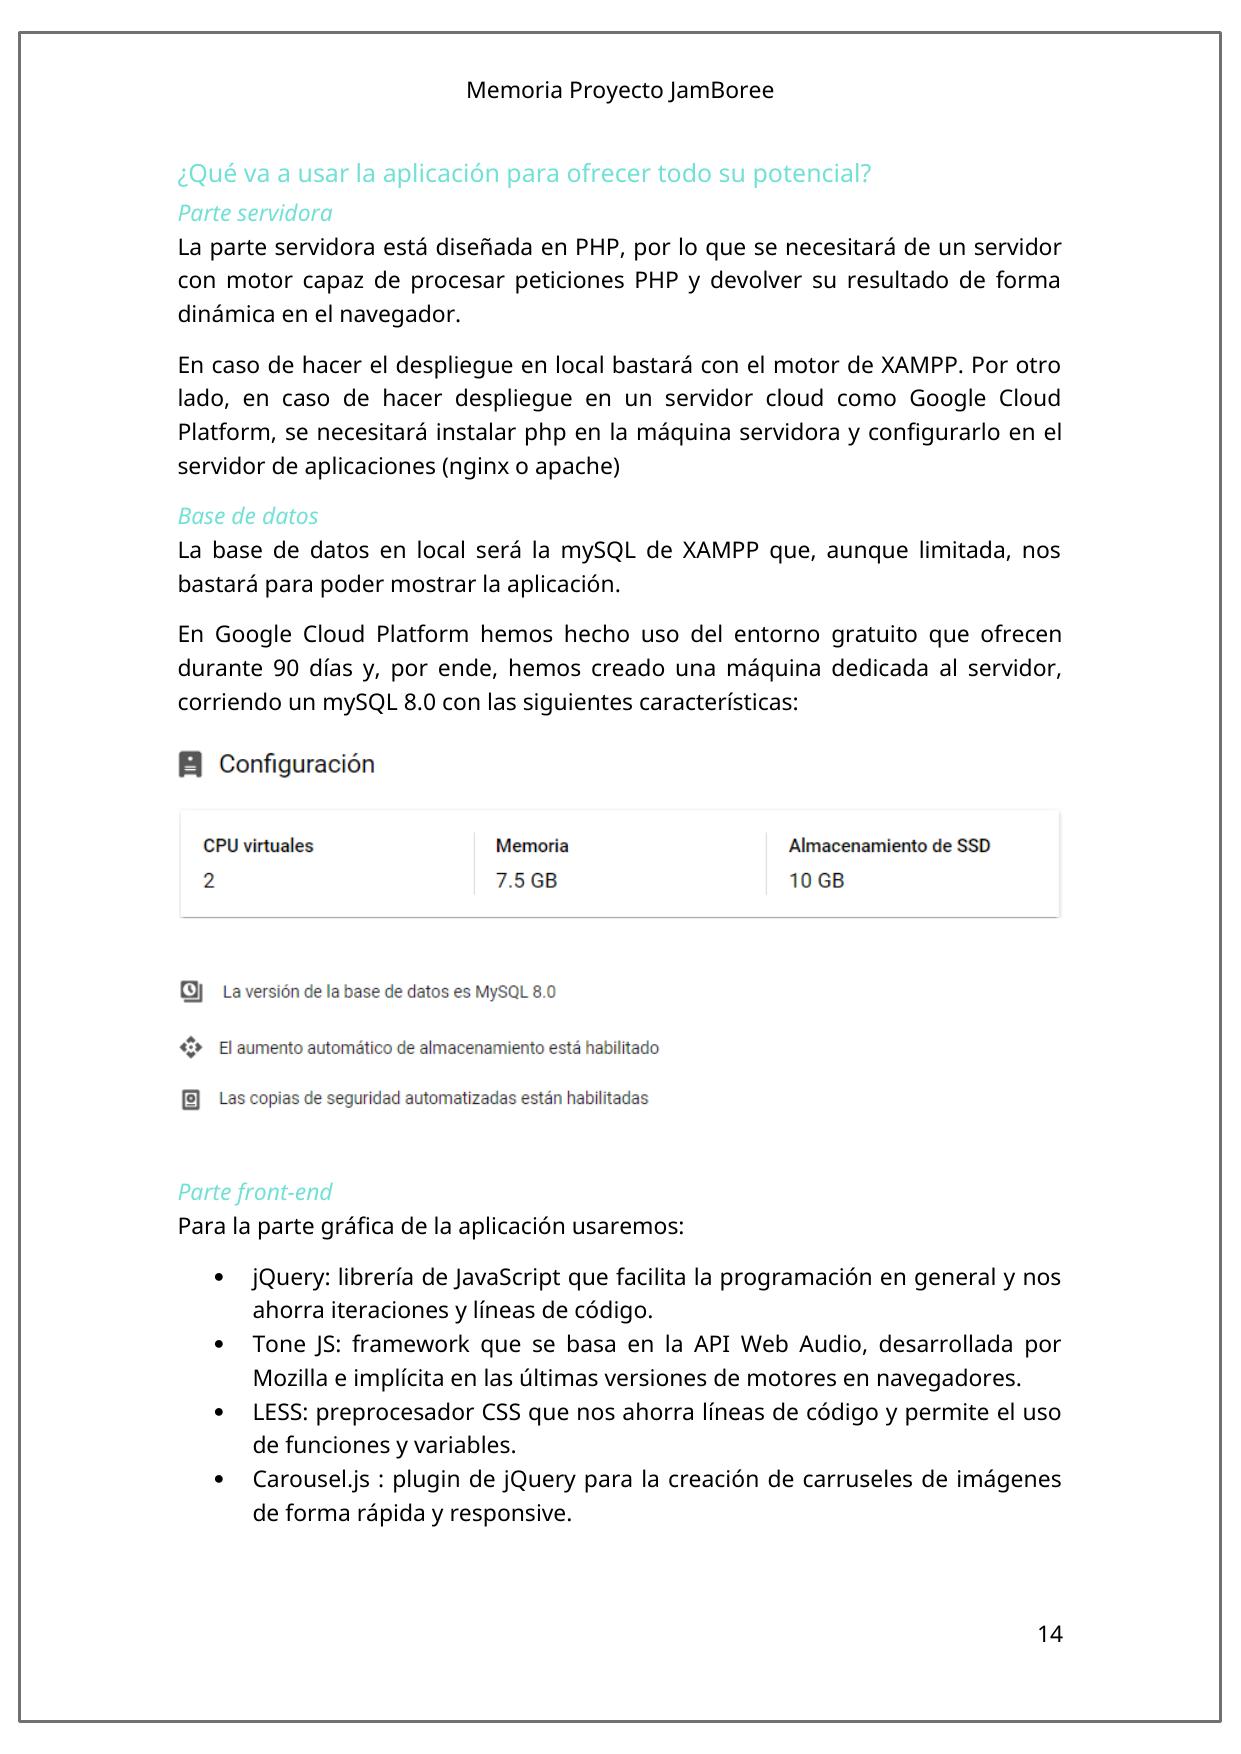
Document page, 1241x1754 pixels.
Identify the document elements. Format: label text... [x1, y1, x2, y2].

text La parte servidora está diseñada en PHP, por lo que se necesitará de un servidor con motor capaz de procesar peticiones PHP y devolver su resultado de forma dinámica en el navegador. [177, 231, 1063, 329]
list LESS: preprocesador CSS que nos ahorra líneas de código y permite el uso de funciones y variables. [215, 1395, 1063, 1460]
text En Google Cloud Platform hemos hecho uso del entorno gratuito que ofrecen durante 90 días y, por ende, hemos creado una máquina dedicada al servidor, corriendo un mySQL 8.0 con las siguientes características: [177, 618, 1063, 717]
subtitle Parte front-end [177, 1176, 1063, 1207]
text La base de datos en local será la mySQL de XAMPP que, aunque limitada, nos bastará para poder mostrar la aplicación. [177, 534, 1063, 599]
list Tone JS: framework que se basa en la API Web Audio, desarrollada por Mozilla e implícita en las últimas versiones de motores en navegadores. [215, 1328, 1063, 1393]
subtitle ¿Qué va a usar la aplicación para ofrecer todo su potencial? [177, 156, 1063, 190]
picture [177, 736, 1063, 1114]
list Carousel.js : plugin de jQuery para la creación de carruseles de imágenes de forma rápida y responsive. [215, 1463, 1063, 1528]
text Para la parte gráfica de la aplicación usaremos: [177, 1210, 1063, 1241]
text En caso de hacer el despliegue en local bastará con el motor de XAMPP. Por otro lado, en caso de hacer despliegue en un servidor cloud como Google Cloud Platform, se necesitará instalar php en la máquina servidora y configurarlo en el servidor de aplicaciones (nginx o apache) [177, 349, 1063, 481]
subtitle Parte servidora [177, 197, 1063, 228]
subtitle Base de datos [177, 500, 1063, 532]
list jQuery: librería de JavaScript que facilita la programación en general y nos ahorra iteraciones y líneas de código. [215, 1260, 1063, 1325]
